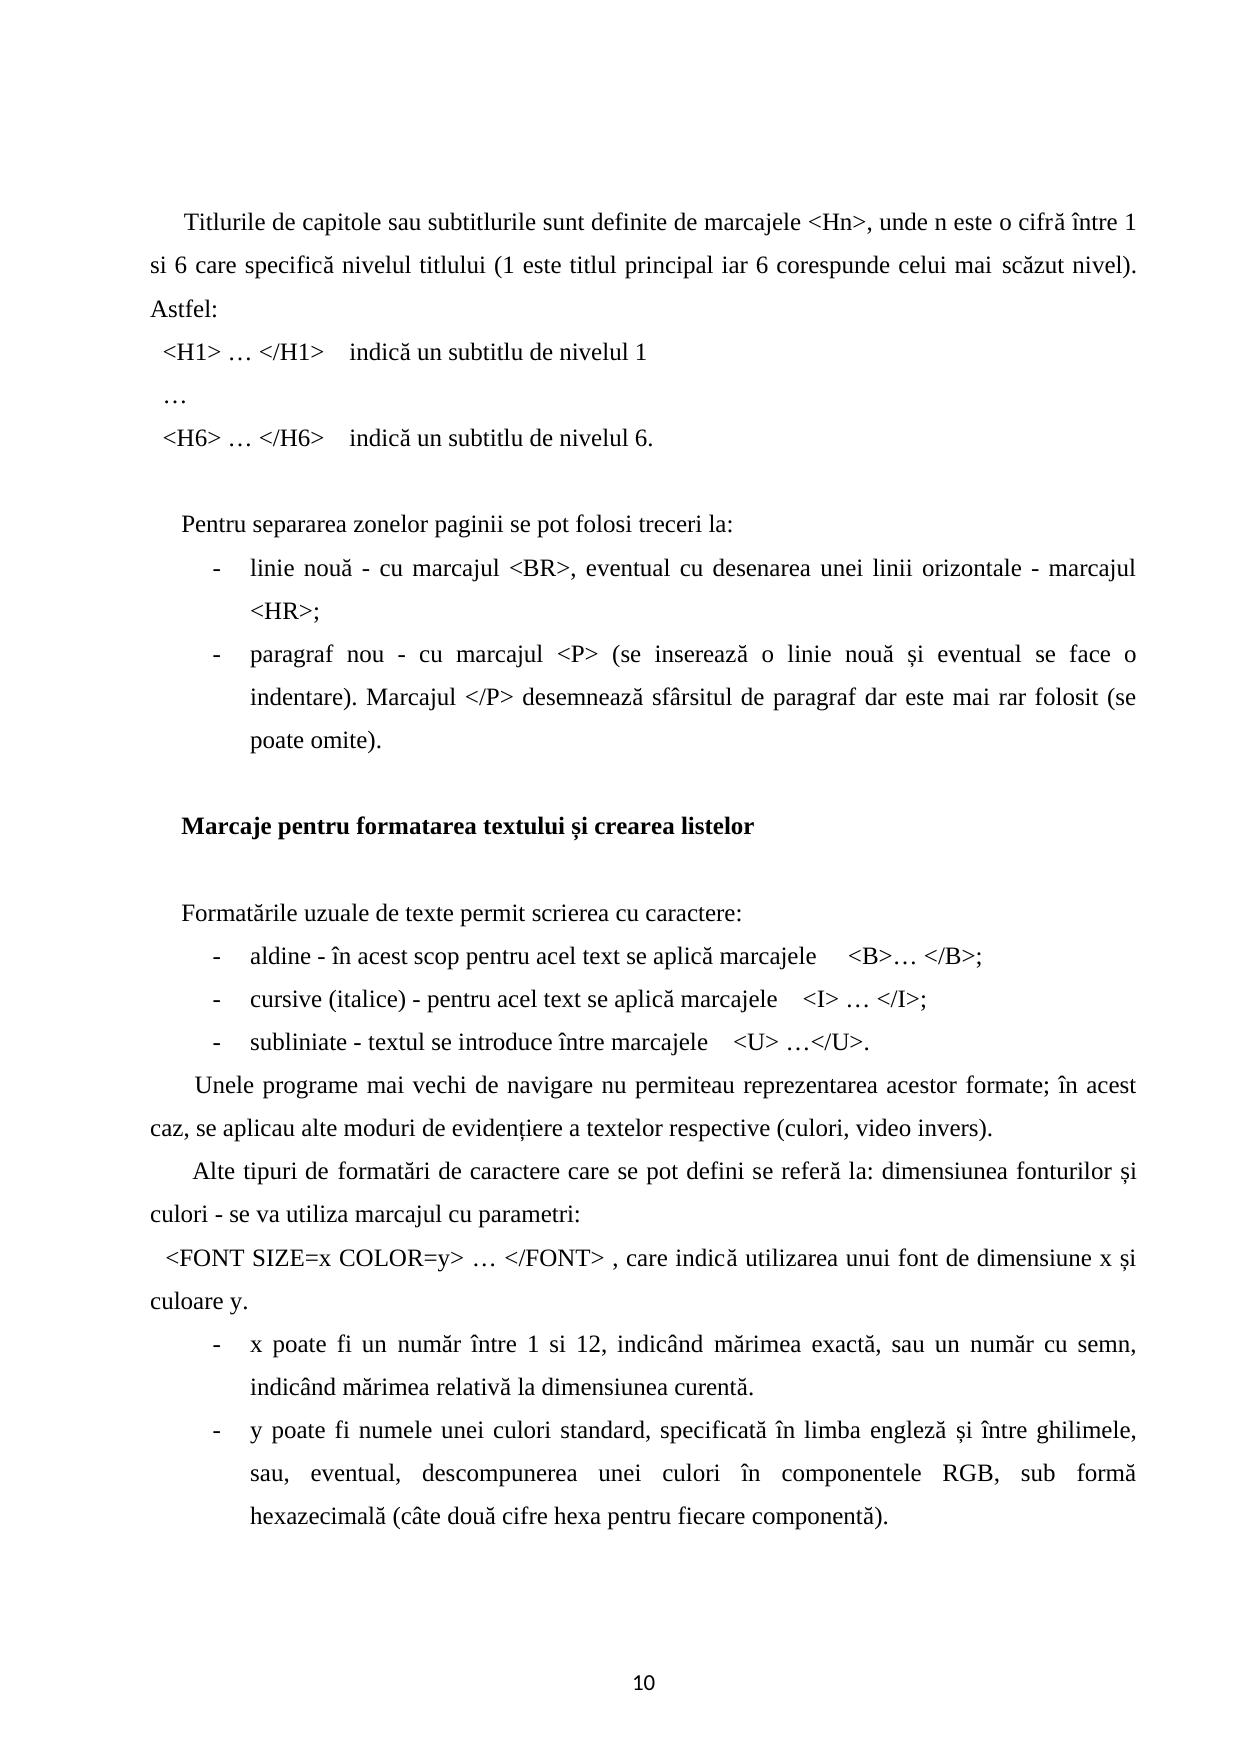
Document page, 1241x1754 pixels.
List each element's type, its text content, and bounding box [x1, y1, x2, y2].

list x poate fi un număr între 1 si 12, indicând mărimea exactă, sau un număr cu semn, indicând mărimea relativă la dimensiunea curentă. [212, 1329, 1137, 1401]
text <H6> … </H6> indică un subtitlu de nivelul 6. [150, 423, 1137, 452]
list cursive (italice) - pentru acel text se aplică marcajele <I> … </I>; [212, 984, 1137, 1013]
text <FONT SIZE=x COLOR=y> … </FONT> , care indică utilizarea unui font de dimensiune x și culoare y. [150, 1243, 1137, 1314]
text Pentru separarea zonelor paginii se pot folosi treceri la: [150, 509, 1137, 538]
text Alte tipuri de formatări de caractere care se pot defini se referă la: dimensiunea fonturilor și culori - se va utiliza marcajul cu parametri: [150, 1156, 1137, 1228]
text <H1> … </H1> indică un subtitlu de nivelul 1 [150, 337, 1137, 366]
text Formatările uzuale de texte permit scrierea cu caractere: [150, 898, 1137, 926]
list paragraf nou - cu marcajul <P> (se inserează o linie nouă și eventual se face o indentare). Marcajul </P> desemnează sfârsitul de paragraf dar este mai rar folosit (se poate omite). [212, 639, 1137, 754]
text Marcaje pentru formatarea textului și crearea listelor [150, 811, 1137, 840]
text … [150, 380, 1137, 409]
list subliniate - textul se introduce între marcajele <U> …</U>. [212, 1027, 1137, 1056]
list y poate fi numele unei culori standard, specificată în limba engleză și între ghilimele, sau, eventual, descompunerea unei culori în componentele RGB, sub formă hexazecimală (câte două cifre hexa pentru fiecare componentă). [212, 1415, 1137, 1530]
list aldine - în acest scop pentru acel text se aplică marcajele <B>… </B>; [212, 941, 1137, 969]
list linie nouă - cu marcajul <BR>, eventual cu desenarea unei linii orizontale - marcajul <HR>; [212, 553, 1137, 624]
text Unele programe mai vechi de navigare nu permiteau reprezentarea acestor formate; în acest caz, se aplicau alte moduri de evidențiere a textelor respective (culori, video invers). [150, 1070, 1137, 1142]
text Titlurile de capitole sau subtitlurile sunt definite de marcajele <Hn>, unde n este o cifră între 1 si 6 care specifică nivelul titlului (1 este titlul principal iar 6 corespunde celui mai scăzut nivel). Astfel: [150, 207, 1137, 322]
